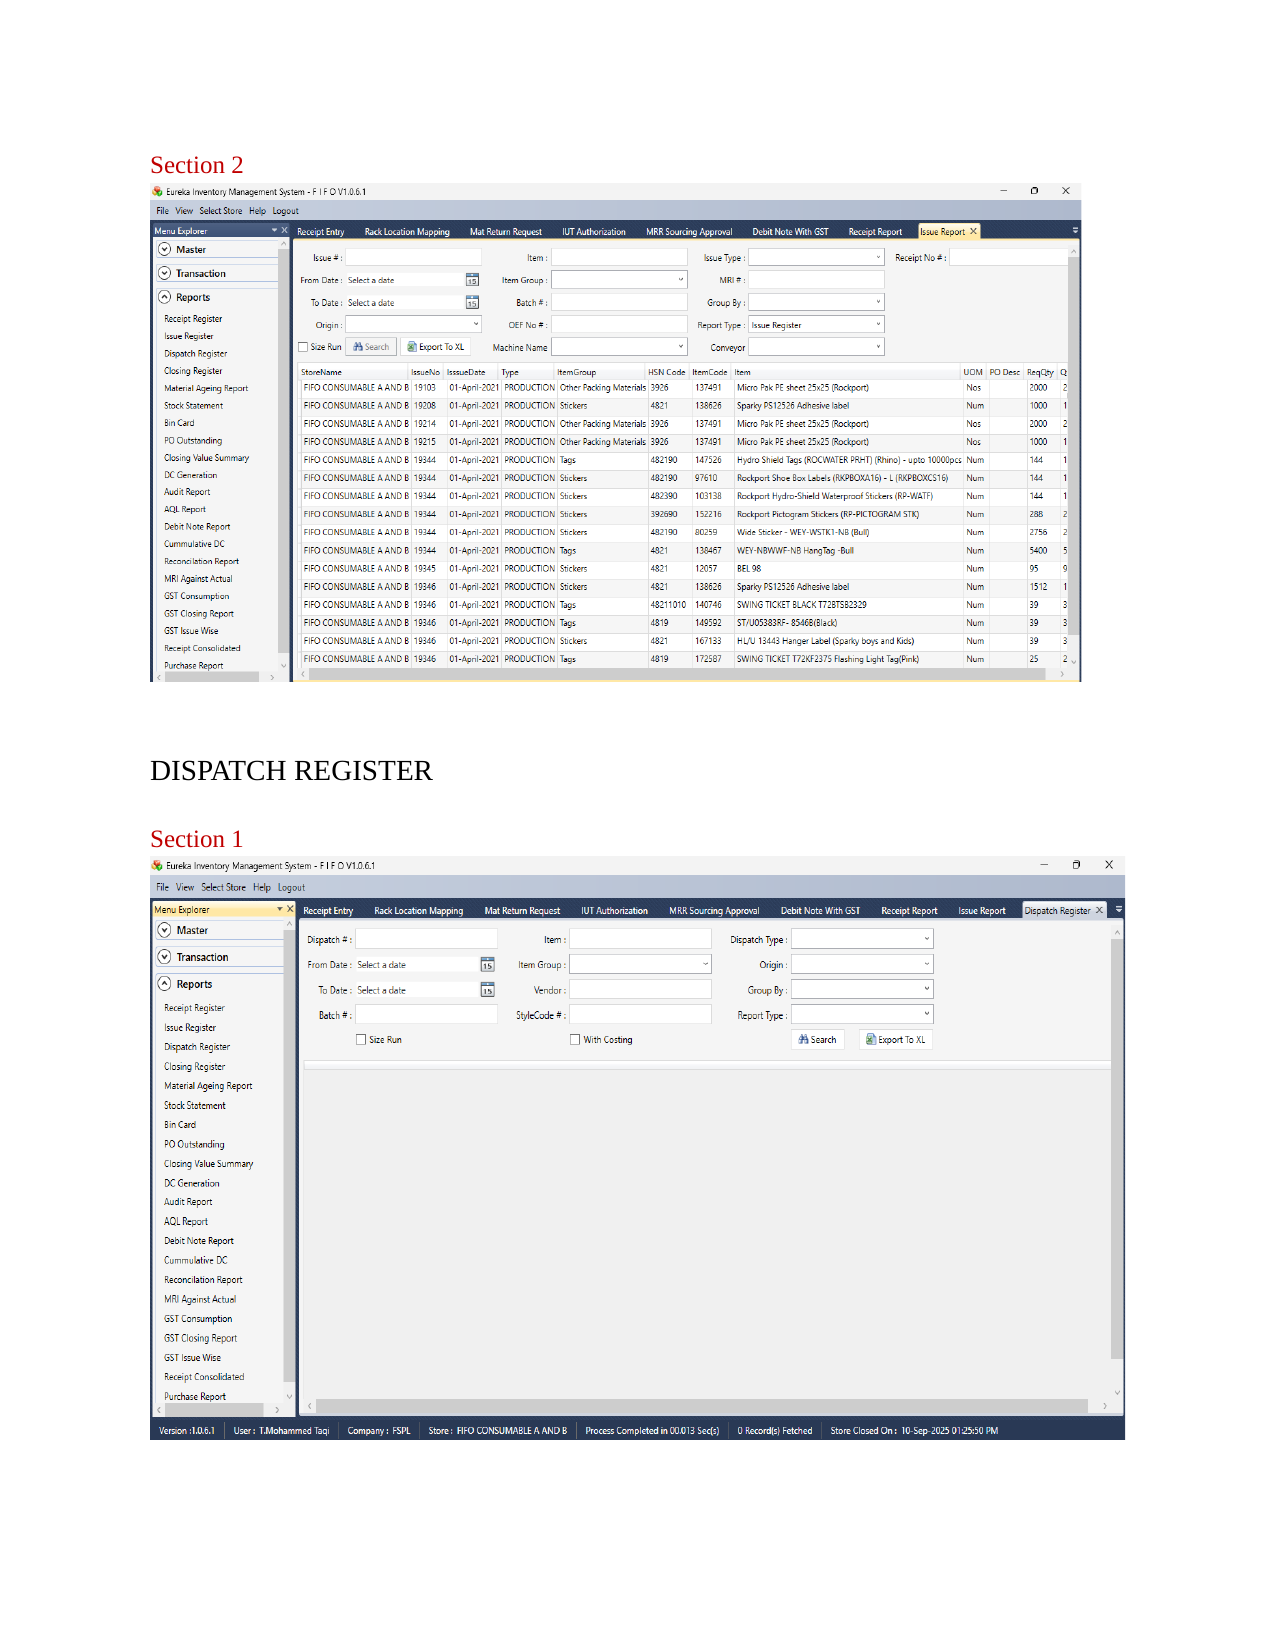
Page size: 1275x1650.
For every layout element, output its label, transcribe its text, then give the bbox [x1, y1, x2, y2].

picture [150, 183, 1082, 682]
text DISPATCH REGISTER Section 1 [150, 753, 1125, 856]
picture [150, 856, 1125, 1440]
